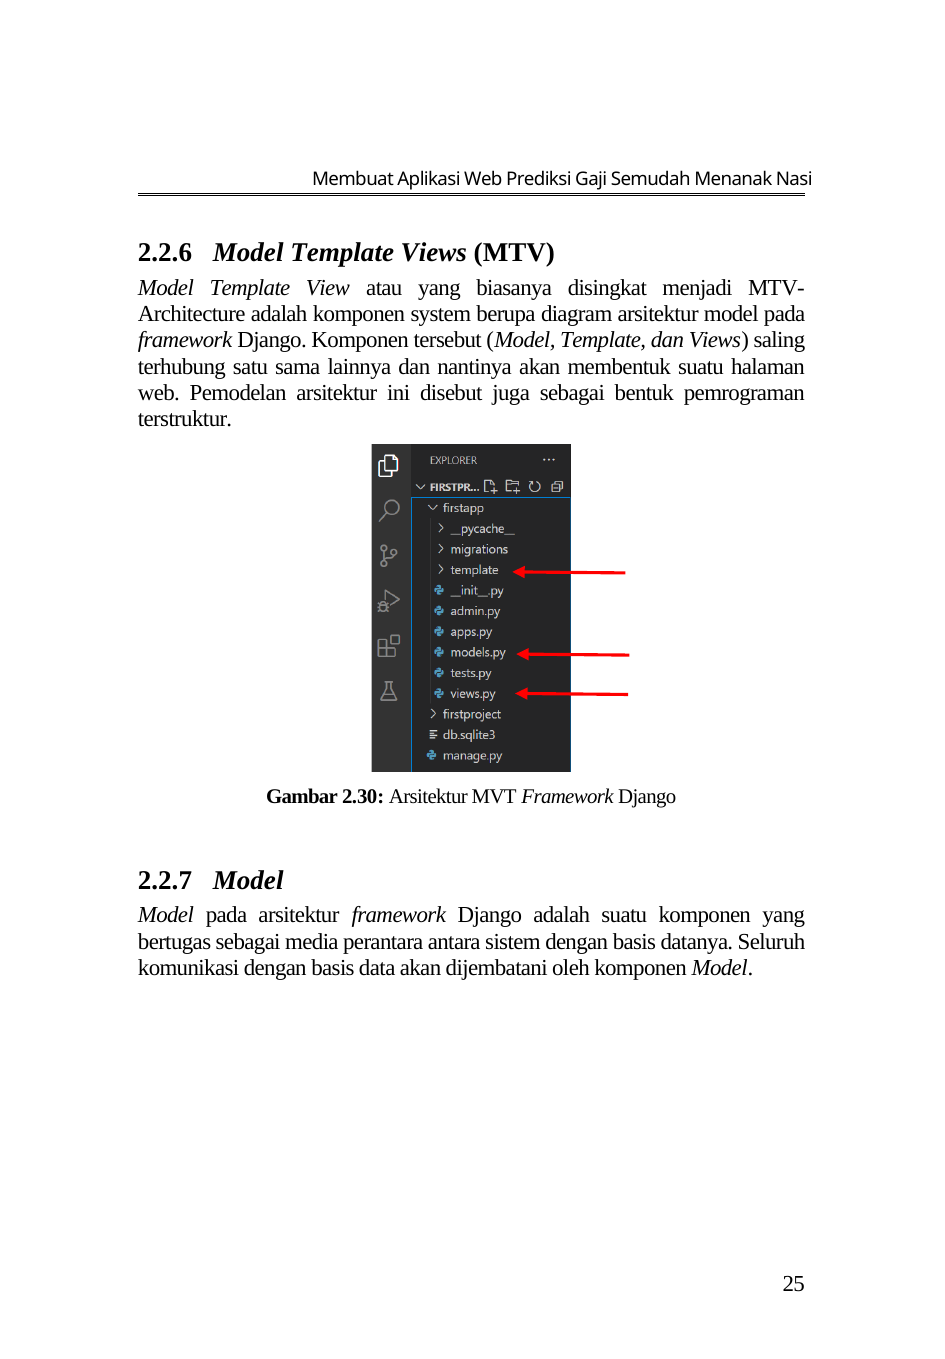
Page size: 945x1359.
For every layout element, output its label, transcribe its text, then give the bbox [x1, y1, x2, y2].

text Model pada arsitektur framework Django adalah suatu komponen yang bertugas sebagai media perantara antara sistem dengan basis datanya. Seluruh komunikasi dengan basis data akan dijembatani oleh komponen Model. [138, 901, 805, 981]
picture [371, 444, 571, 772]
subtitle Model Template Views (MTV) [138, 236, 805, 267]
text Gambar 2.30: Arsitektur MVT Framework Django [138, 784, 805, 808]
text Model Template View atau yang biasanya disingkat menjadi MTV-Architecture adalah komponen system berupa diagram arsitektur model pada framework Django. Komponen tersebut (Model, Template, dan Views) saling terhubung satu sama lainnya dan nantinya akan membentuk suatu halaman web. Pemodelan arsitektur ini disebut juga sebagai bentuk pemrograman terstruktur. [138, 274, 805, 432]
subtitle Model [138, 864, 805, 895]
